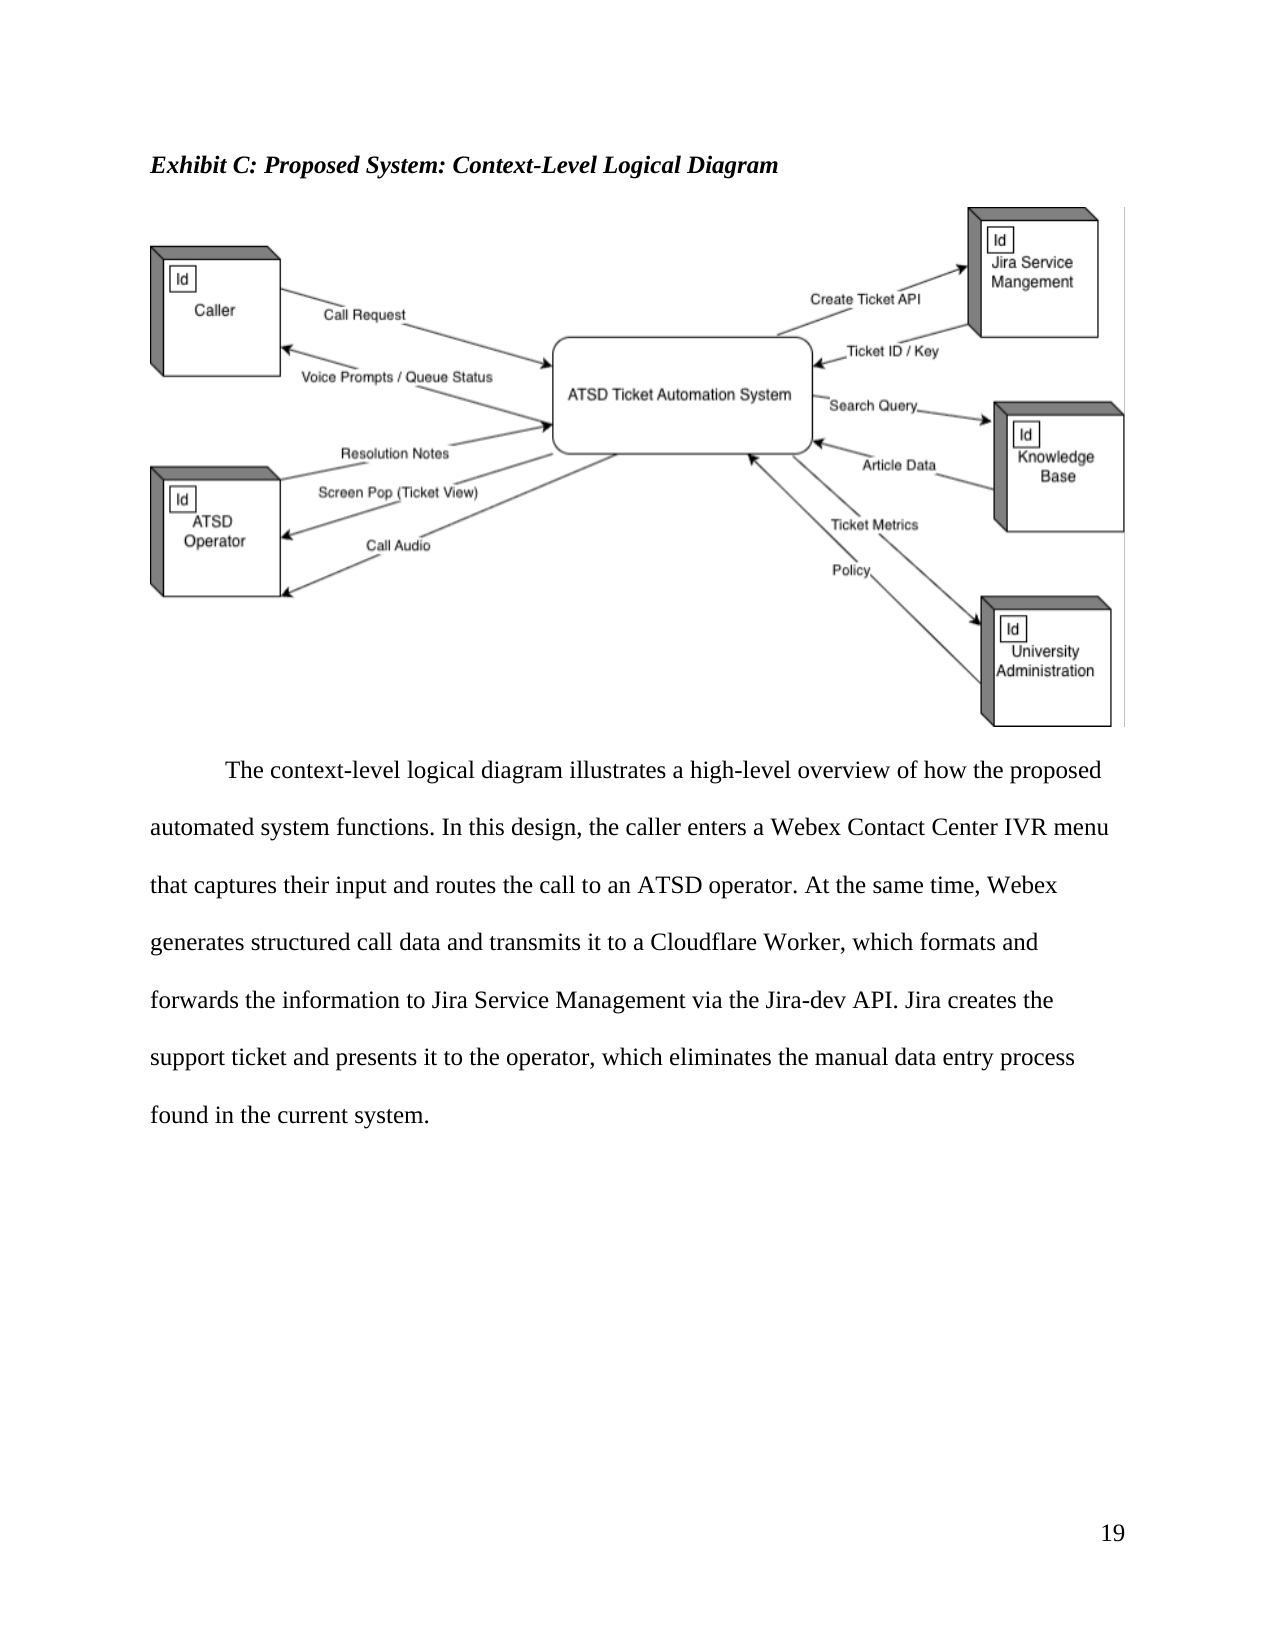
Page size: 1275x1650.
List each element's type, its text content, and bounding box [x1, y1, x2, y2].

subtitle Exhibit C: Proposed System: Context-Level Logical Diagram [150, 150, 1125, 179]
text The context-level logical diagram illustrates a high-level overview of how the proposed automated system functions. In this design, the caller enters a Webex Contact Center IVR menu that captures their input and routes the call to an ATSD operator. At the same time, Webex generates structured call data and transmits it to a Cloudflare Worker, which formats and forwards the information to Jira Service Management via the Jira-dev API. Jira creates the support ticket and presents it to the operator, which eliminates the manual data entry process found in the current system. [150, 755, 1125, 1129]
picture [150, 207, 1125, 727]
